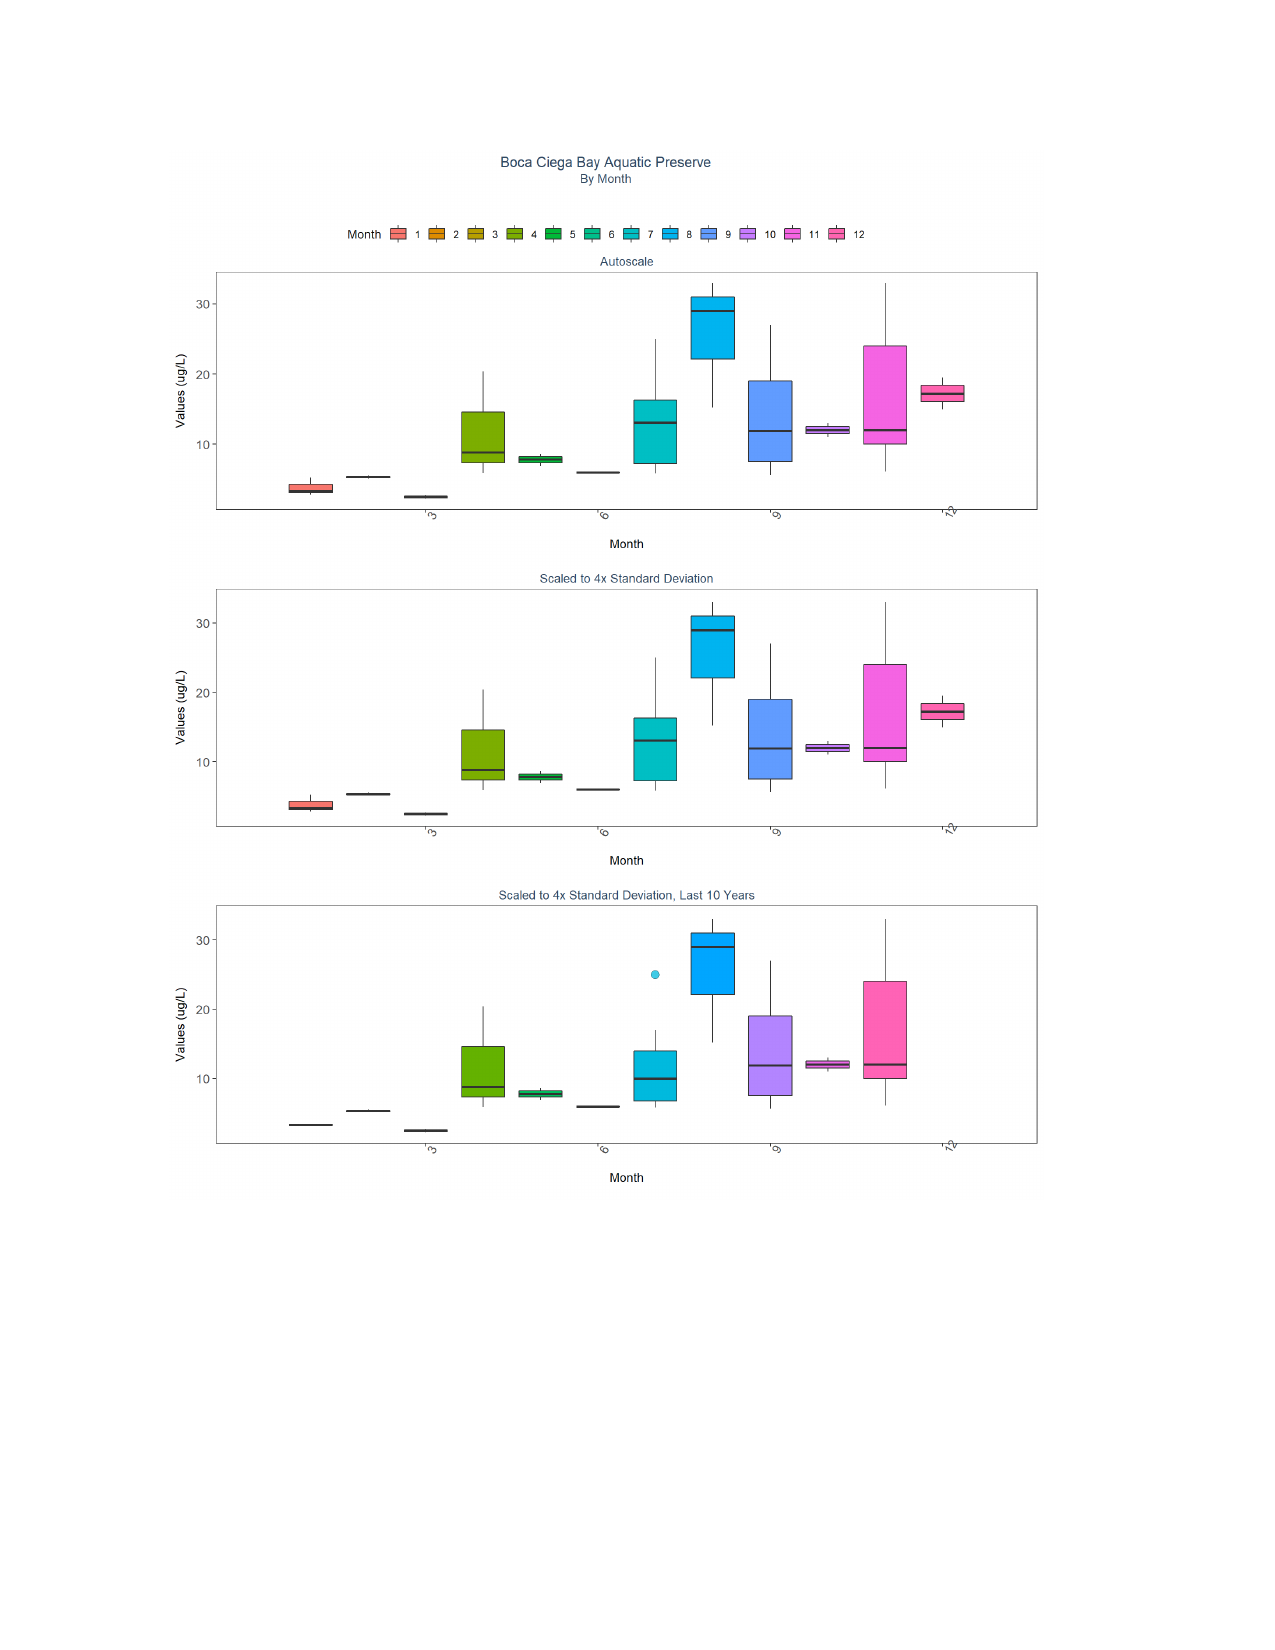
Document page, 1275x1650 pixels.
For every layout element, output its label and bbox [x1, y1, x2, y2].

picture [168, 150, 1044, 1200]
